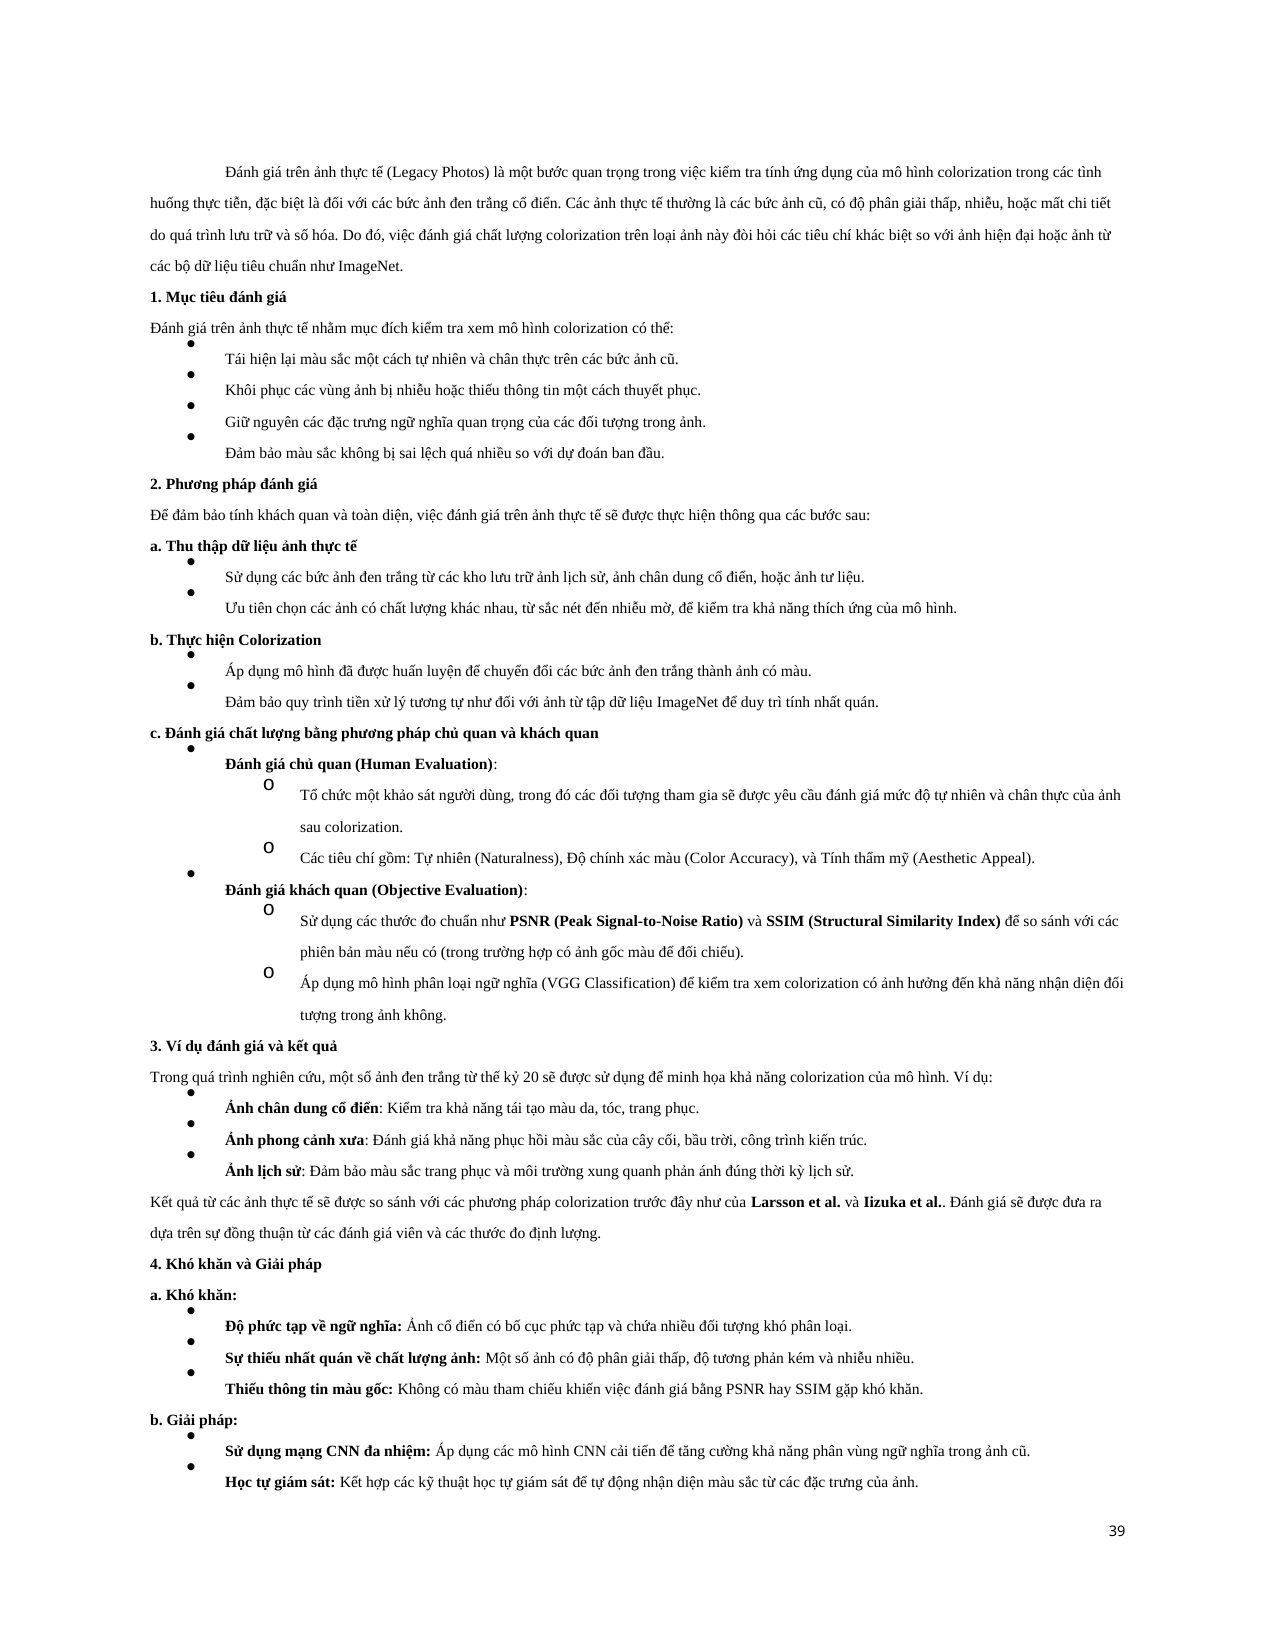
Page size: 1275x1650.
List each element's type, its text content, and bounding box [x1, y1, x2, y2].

text 1. Mục tiêu đánh giá [150, 274, 1125, 306]
list Sự thiếu nhất quán về chất lượng ảnh: Một số ảnh có độ phân giải thấp, độ tương phản kém và nhiễu nhiều. [187, 1335, 1125, 1366]
text 4. Khó khăn và Giải pháp [150, 1242, 1125, 1273]
text c. Đánh giá chất lượng bằng phương pháp chủ quan và khách quan [150, 711, 1125, 742]
text b. Thực hiện Colorization [150, 617, 1125, 648]
list Ưu tiên chọn các ảnh có chất lượng khác nhau, từ sắc nét đến nhiễu mờ, để kiểm tra khả năng thích ứng của mô hình. [187, 586, 1125, 617]
list Áp dụng mô hình đã được huấn luyện để chuyển đổi các bức ảnh đen trắng thành ảnh có màu. [187, 648, 1125, 679]
text Đánh giá trên ảnh thực tế nhằm mục đích kiểm tra xem mô hình colorization có thể: [150, 306, 1125, 337]
list Tổ chức một khảo sát người dùng, trong đó các đối tượng tham gia sẽ được yêu cầu đánh giá mức độ tự nhiên và chân thực của ảnh sau colorization. [262, 773, 1125, 836]
text 2. Phương pháp đánh giá [150, 461, 1125, 493]
list Khôi phục các vùng ảnh bị nhiễu hoặc thiếu thông tin một cách thuyết phục. [187, 368, 1125, 399]
text Kết quả từ các ảnh thực tế sẽ được so sánh với các phương pháp colorization trước đây như của Larsson et al. và Iizuka et al.. Đánh giá sẽ được đưa ra dựa trên sự đồng thuận từ các đánh giá viên và các thước đo định lượng. [150, 1179, 1125, 1242]
list Ảnh lịch sử: Đảm bảo màu sắc trang phục và môi trường xung quanh phản ánh đúng thời kỳ lịch sử. [187, 1148, 1125, 1179]
list Ảnh phong cảnh xưa: Đánh giá khả năng phục hồi màu sắc của cây cối, bầu trời, công trình kiến trúc. [187, 1117, 1125, 1148]
list Áp dụng mô hình phân loại ngữ nghĩa (VGG Classification) để kiểm tra xem colorization có ảnh hưởng đến khả năng nhận diện đối tượng trong ảnh không. [262, 961, 1125, 1024]
list Độ phức tạp về ngữ nghĩa: Ảnh cổ điển có bố cục phức tạp và chứa nhiều đối tượng khó phân loại. [187, 1304, 1125, 1335]
text b. Giải pháp: [150, 1397, 1125, 1429]
list Đảm bảo quy trình tiền xử lý tương tự như đối với ảnh từ tập dữ liệu ImageNet để duy trì tính nhất quán. [187, 679, 1125, 711]
text Để đảm bảo tính khách quan và toàn diện, việc đánh giá trên ảnh thực tế sẽ được thực hiện thông qua các bước sau: [150, 493, 1125, 524]
list Sử dụng các bức ảnh đen trắng từ các kho lưu trữ ảnh lịch sử, ảnh chân dung cổ điển, hoặc ảnh tư liệu. [187, 555, 1125, 586]
list Đảm bảo màu sắc không bị sai lệch quá nhiều so với dự đoán ban đầu. [187, 430, 1125, 461]
text a. Khó khăn: [150, 1273, 1125, 1304]
list Giữ nguyên các đặc trưng ngữ nghĩa quan trọng của các đối tượng trong ảnh. [187, 399, 1125, 430]
list Tái hiện lại màu sắc một cách tự nhiên và chân thực trên các bức ảnh cũ. [187, 337, 1125, 368]
list Đánh giá khách quan (Objective Evaluation): [187, 867, 1125, 898]
list Sử dụng các thước đo chuẩn như PSNR (Peak Signal-to-Noise Ratio) và SSIM (Structural Similarity Index) để so sánh với các phiên bản màu nếu có (trong trường hợp có ảnh gốc màu để đối chiếu). [262, 898, 1125, 961]
text a. Thu thập dữ liệu ảnh thực tế [150, 524, 1125, 555]
list Học tự giám sát: Kết hợp các kỹ thuật học tự giám sát để tự động nhận diện màu sắc từ các đặc trưng của ảnh. [187, 1460, 1125, 1491]
list Đánh giá chủ quan (Human Evaluation): [187, 742, 1125, 773]
text Đánh giá trên ảnh thực tế (Legacy Photos) là một bước quan trọng trong việc kiểm tra tính ứng dụng của mô hình colorization trong các tình huống thực tiễn, đặc biệt là đối với các bức ảnh đen trắng cổ điển. Các ảnh thực tế thường là các bức ảnh cũ, có độ phân giải thấp, nhiễu, hoặc mất chi tiết do quá trình lưu trữ và số hóa. Do đó, việc đánh giá chất lượng colorization trên loại ảnh này đòi hỏi các tiêu chí khác biệt so với ảnh hiện đại hoặc ảnh từ các bộ dữ liệu tiêu chuẩn như ImageNet. [150, 150, 1125, 274]
text 3. Ví dụ đánh giá và kết quả [150, 1024, 1125, 1055]
list Thiếu thông tin màu gốc: Không có màu tham chiếu khiến việc đánh giá bằng PSNR hay SSIM gặp khó khăn. [187, 1366, 1125, 1397]
list Các tiêu chí gồm: Tự nhiên (Naturalness), Độ chính xác màu (Color Accuracy), và Tính thẩm mỹ (Aesthetic Appeal). [262, 836, 1125, 867]
list Ảnh chân dung cổ điển: Kiểm tra khả năng tái tạo màu da, tóc, trang phục. [187, 1086, 1125, 1117]
text Trong quá trình nghiên cứu, một số ảnh đen trắng từ thế kỷ 20 sẽ được sử dụng để minh họa khả năng colorization của mô hình. Ví dụ: [150, 1055, 1125, 1086]
list Sử dụng mạng CNN đa nhiệm: Áp dụng các mô hình CNN cải tiến để tăng cường khả năng phân vùng ngữ nghĩa trong ảnh cũ. [187, 1429, 1125, 1460]
